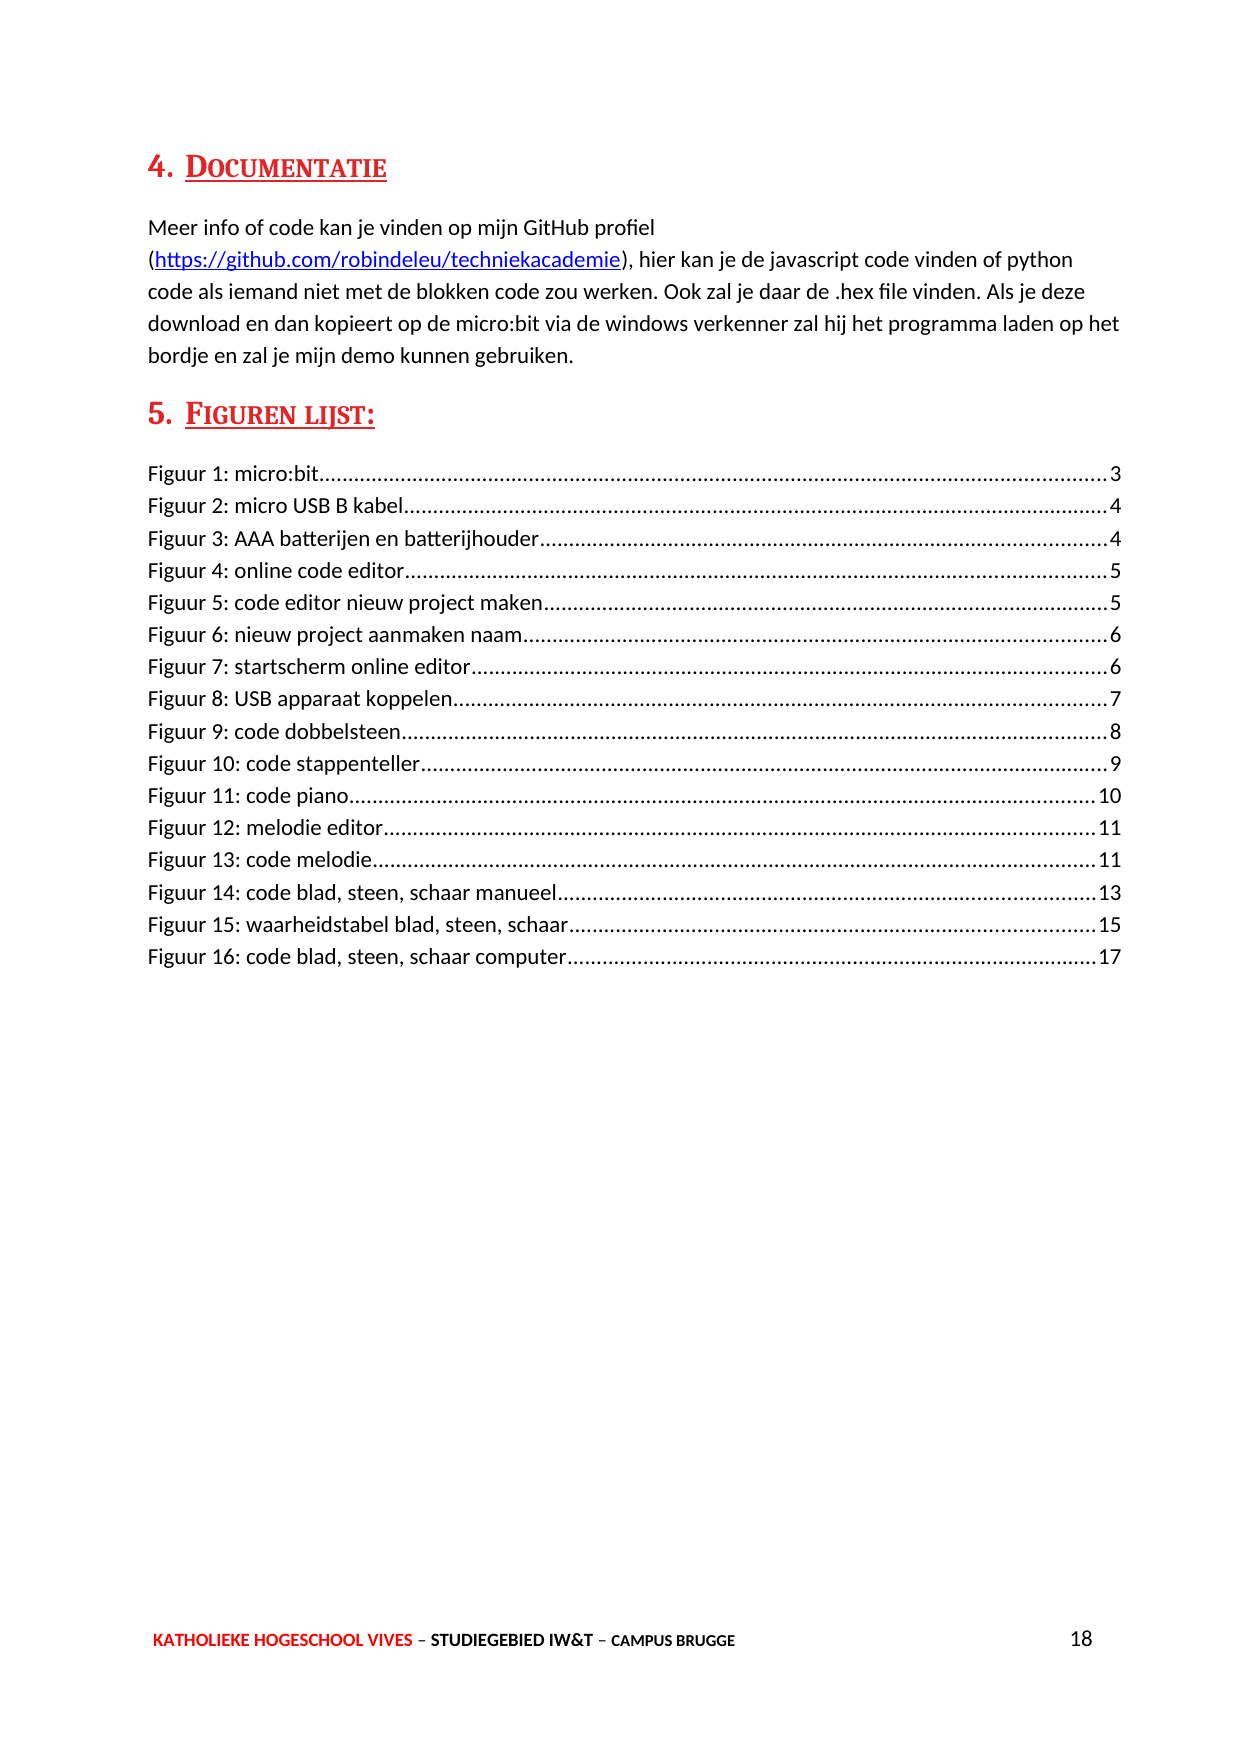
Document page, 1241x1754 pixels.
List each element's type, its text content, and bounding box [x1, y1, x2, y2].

text Figuur 14: code blad, steen, schaar manueel 13 [148, 878, 1122, 906]
text Figuur 4: online code editor 5 [148, 556, 1122, 584]
text Figuur 10: code stappenteller 9 [148, 749, 1122, 777]
text Figuur 6: nieuw project aanmaken naam 6 [148, 620, 1122, 648]
text Figuur 7: startscherm online editor 6 [148, 652, 1122, 680]
text Figuur 1: micro:bit 3 [148, 459, 1122, 487]
text Meer info of code kan je vinden op mijn GitHub profiel (https://github.com/robindeleu/techniekacademie), hier kan je de javascript code vinden of python code als iemand niet met de blokken code zou werken. Ook zal je daar de .hex file vinden. Als je deze download en dan kopieert op de micro:bit via de windows verkenner zal hij het programma laden op het bordje en zal je mijn demo kunnen gebruiken. [148, 213, 1122, 369]
text Figuur 2: micro USB B kabel 4 [148, 491, 1122, 519]
text Figuur 15: waarheidstabel blad, steen, schaar 15 [148, 910, 1122, 938]
text Figuur 8: USB apparaat koppelen 7 [148, 684, 1122, 713]
text Figuur 5: code editor nieuw project maken 5 [148, 588, 1122, 616]
subtitle Documentatie [148, 148, 1122, 186]
text Figuur 16: code blad, steen, schaar computer 17 [148, 942, 1122, 970]
text Figuur 13: code melodie 11 [148, 846, 1122, 873]
text Figuur 12: melodie editor 11 [148, 813, 1122, 841]
subtitle Figuren lijst: [148, 394, 1122, 433]
text Figuur 9: code dobbelsteen 8 [148, 717, 1122, 745]
text Figuur 3: AAA batterijen en batterijhouder 4 [148, 524, 1122, 552]
text Figuur 11: code piano 10 [148, 781, 1122, 809]
